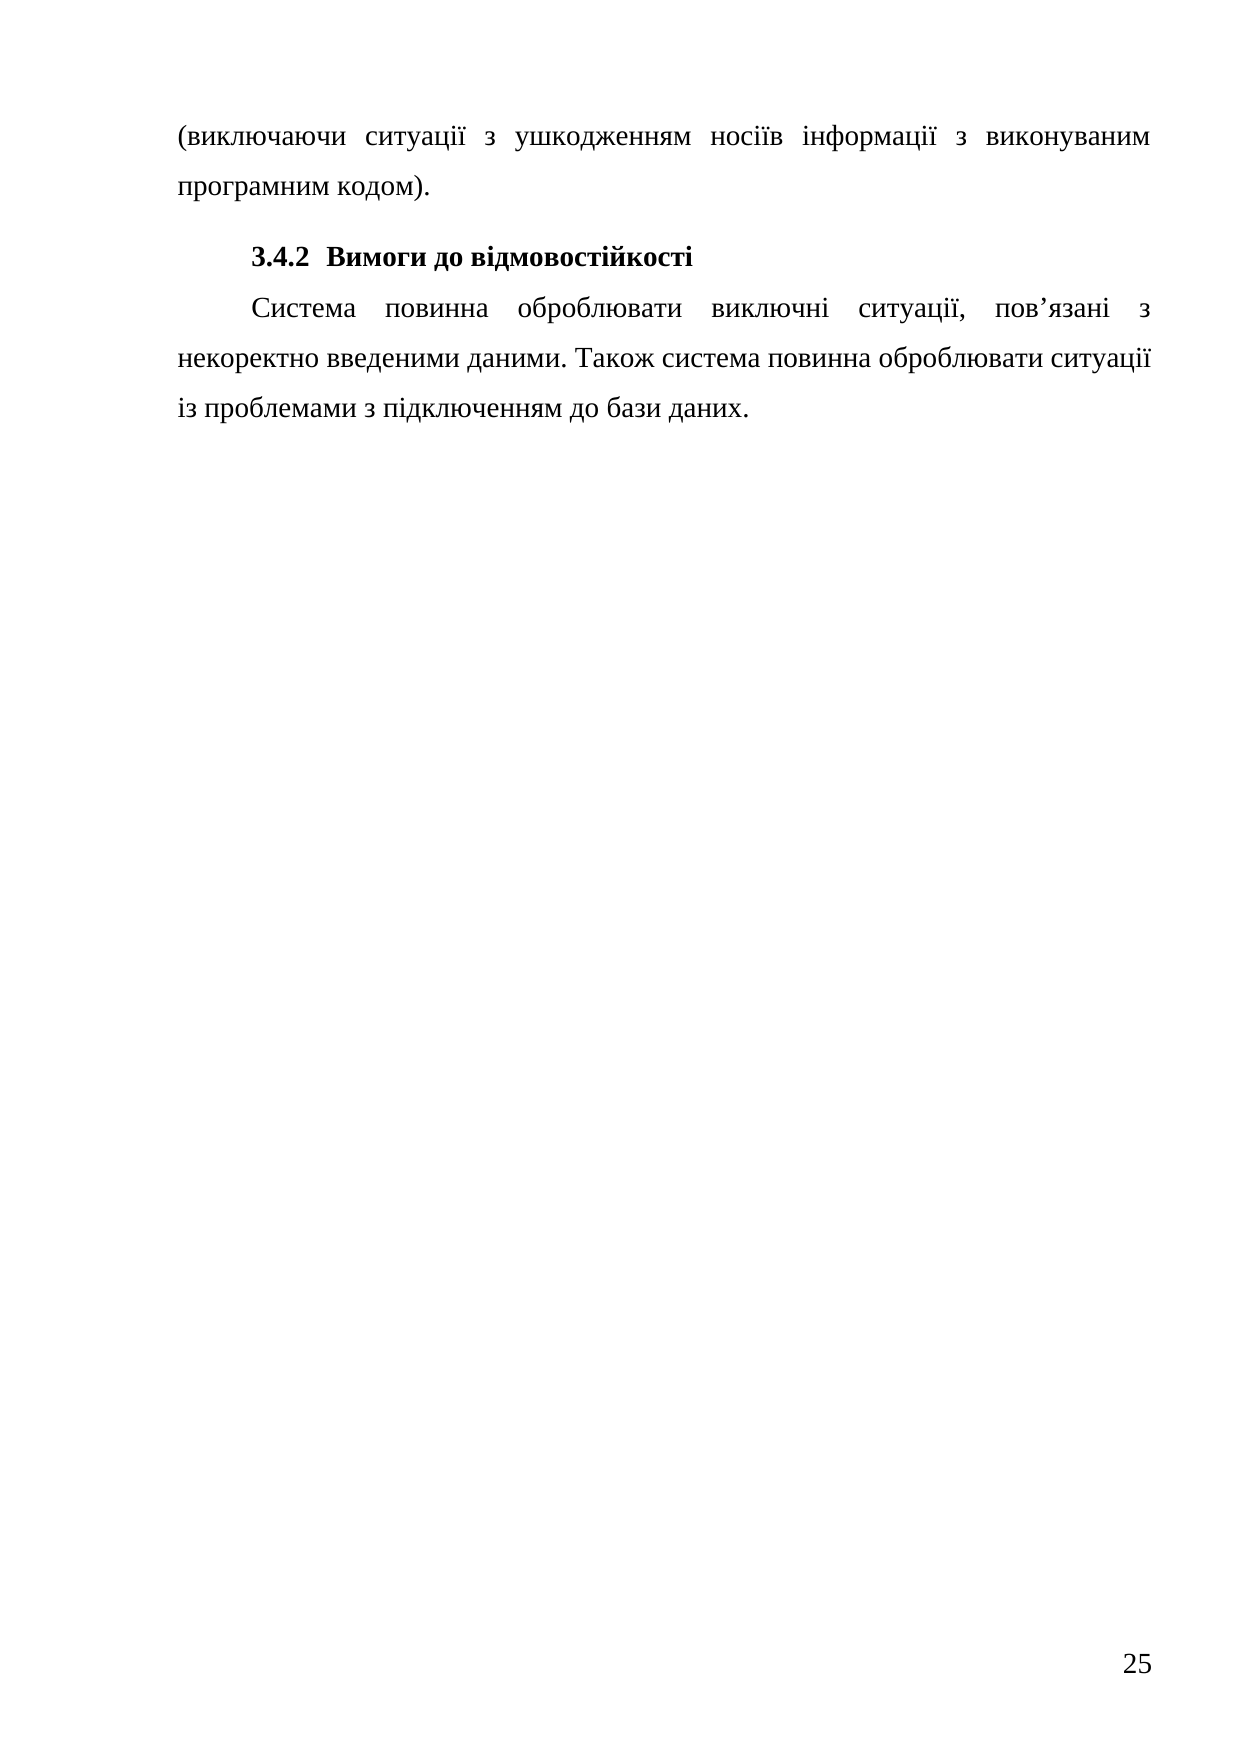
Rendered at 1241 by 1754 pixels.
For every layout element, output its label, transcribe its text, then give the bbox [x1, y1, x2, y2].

text Система повинна оброблювати виключні ситуації, пов’язані з некоректно введеними даними. Також система повинна оброблювати ситуації із проблемами з підключенням до бази даних. [177, 290, 1152, 424]
subtitle Вимоги до відмовостійкості [251, 239, 1152, 273]
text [177, 118, 1152, 202]
